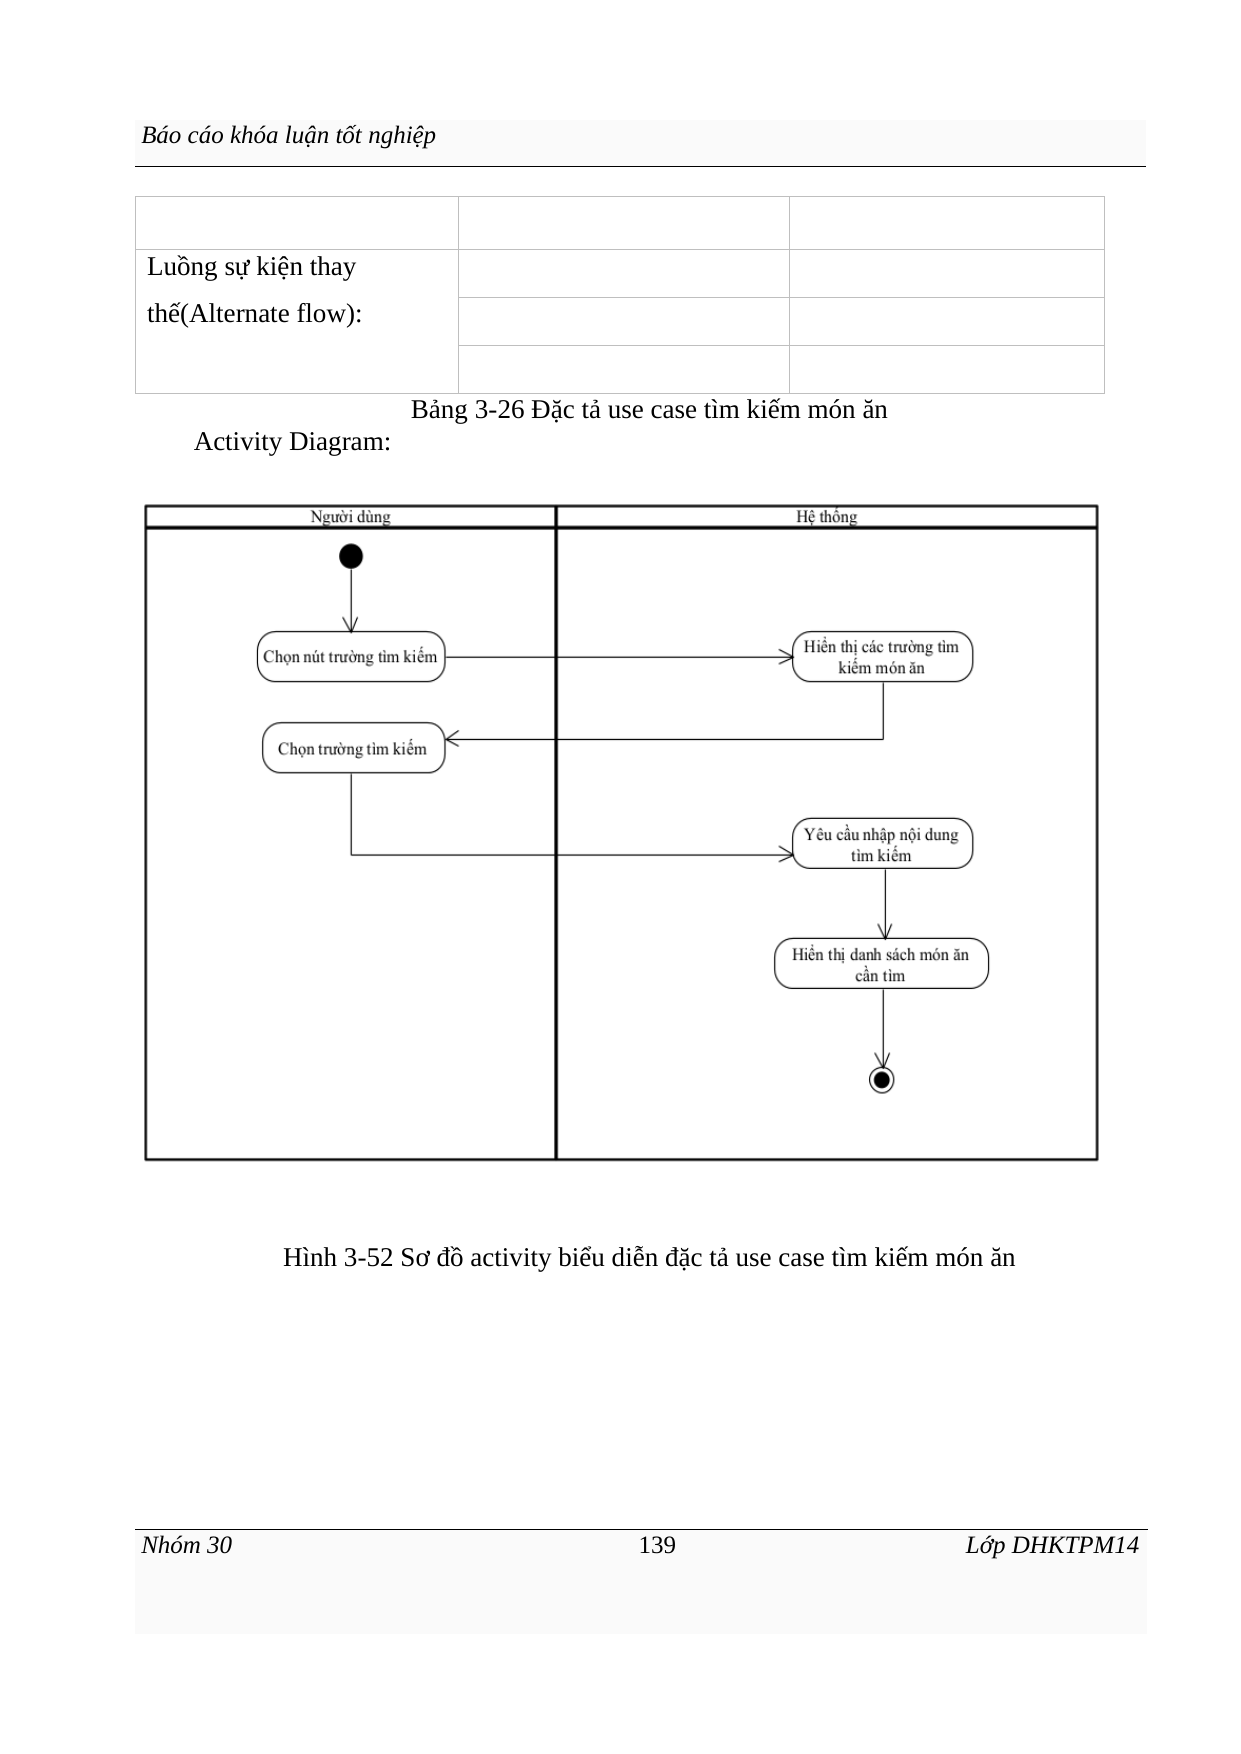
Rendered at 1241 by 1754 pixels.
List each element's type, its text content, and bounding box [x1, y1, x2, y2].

table_cell [459, 298, 789, 345]
text Bảng 3-26 Đặc tả use case tìm kiếm món ăn [135, 394, 1105, 424]
table_cell [459, 197, 789, 249]
table_cell [459, 346, 789, 392]
table_cell [790, 346, 1104, 392]
table_cell [459, 250, 789, 297]
table_cell [790, 197, 1104, 249]
table_header [135, 471, 1105, 1212]
table_cell [790, 298, 1104, 345]
table_cell Luồng sự kiện thay thế(Alternate flow): [136, 250, 458, 392]
text Activity Diagram: [135, 424, 1105, 456]
picture [141, 500, 1104, 1168]
table_cell [790, 250, 1104, 297]
